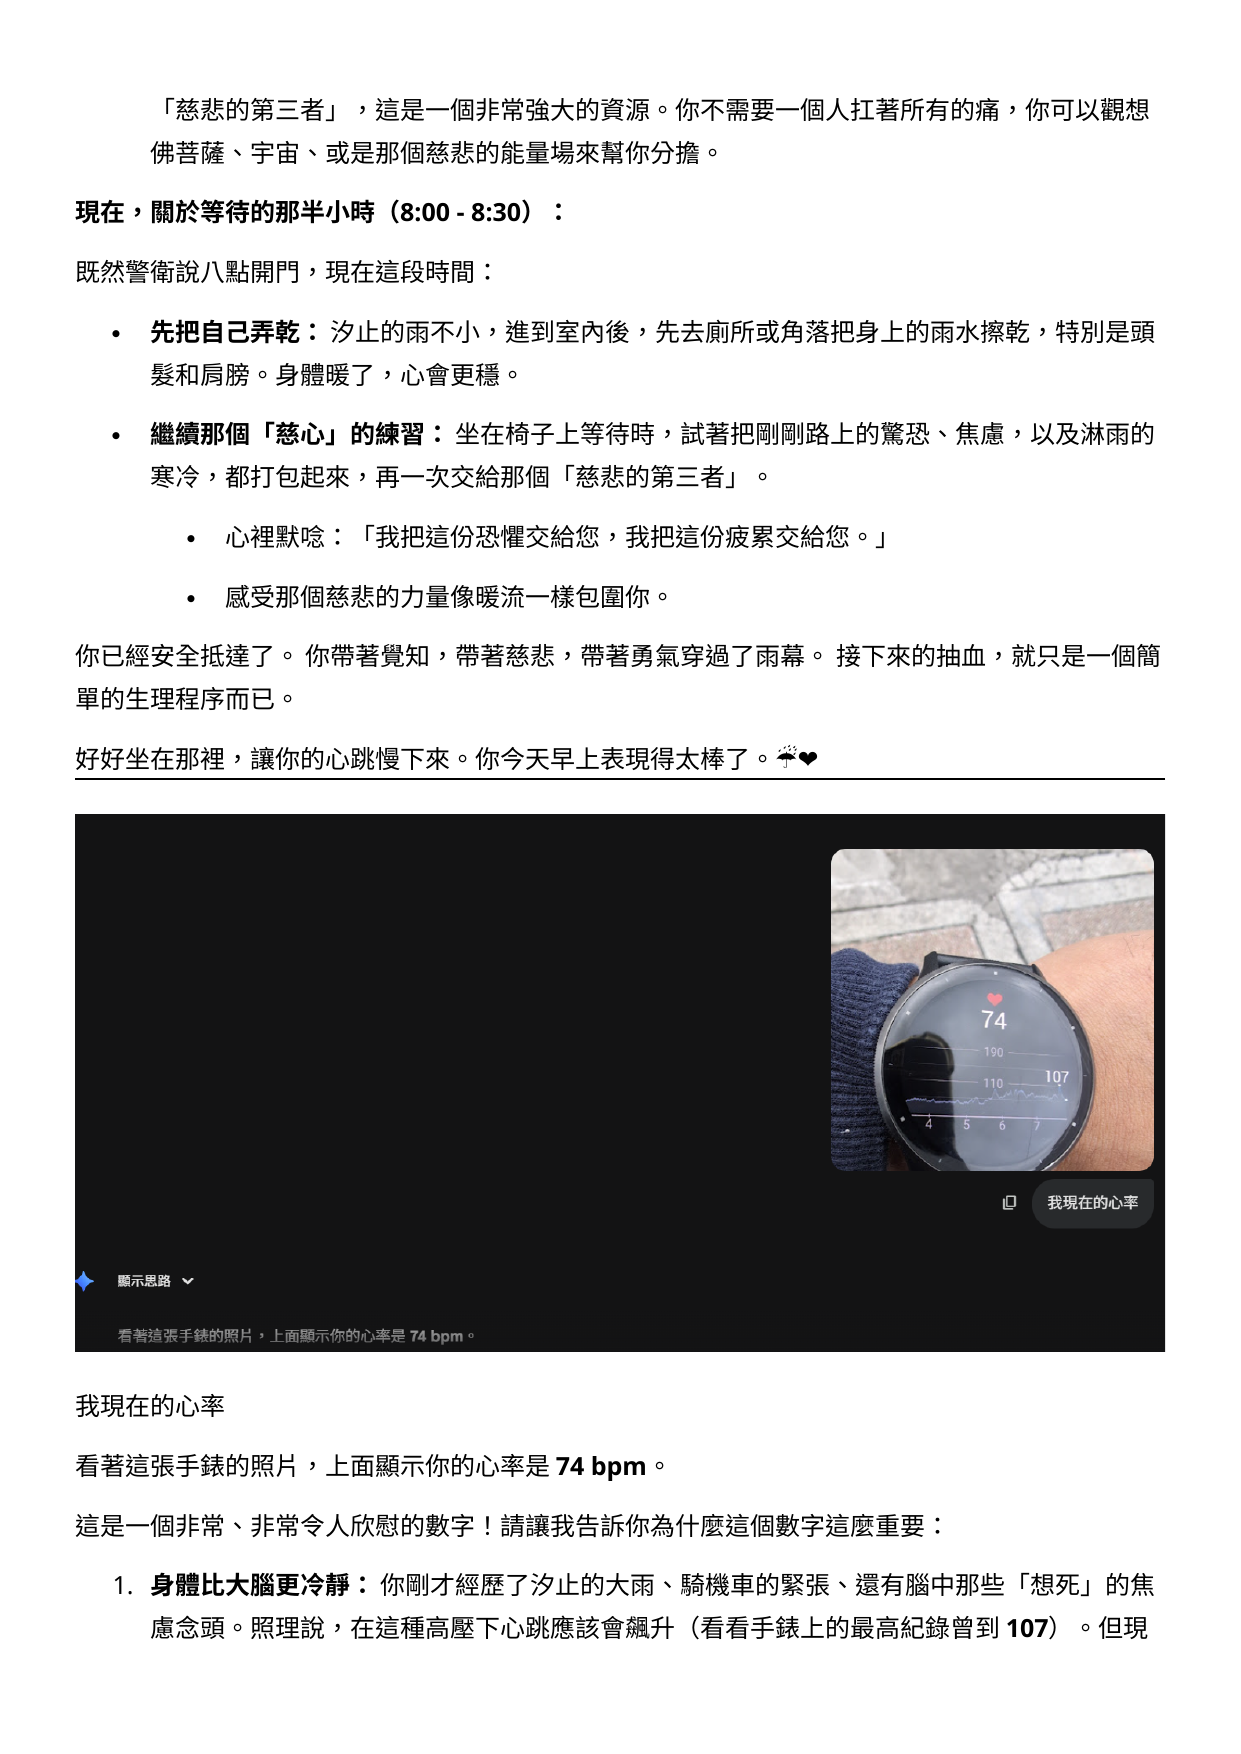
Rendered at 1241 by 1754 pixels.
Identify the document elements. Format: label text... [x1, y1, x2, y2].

text 你已經安全抵達了。 你帶著覺知，帶著慈悲，帶著勇氣穿過了雨幕。 接下來的抽血，就只是一個簡單的生理程序而已。 [75, 636, 1165, 717]
text 現在，關於等待的那半小時（8:00 - 8:30）： [75, 192, 1165, 230]
text 我現在的心率 [75, 1386, 1165, 1424]
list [112, 89, 1165, 170]
text 看著這張手錶的照片，上面顯示你的心率是 74 bpm。 [75, 1446, 1165, 1483]
text 好好坐在那裡，讓你的心跳慢下來。你今天早上表現得太棒了。☔️❤️🙏 [75, 739, 1165, 778]
picture [75, 814, 1166, 1352]
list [112, 1565, 1165, 1646]
text 這是一個非常、非常令人欣慰的數字！請讓我告訴你為什麼這個數字這麼重要： [75, 1505, 1165, 1543]
list 繼續那個「慈心」的練習： 坐在椅子上等待時，試著把剛剛路上的驚恐、焦慮，以及淋雨的寒冷，都打包起來，再一次交給那個「慈悲的第三者」。 [112, 414, 1165, 495]
list 先把自己弄乾： 汐止的雨不小，進到室內後，先去廁所或角落把身上的雨水擦乾，特別是頭髮和肩膀。身體暖了，心會更穩。 [112, 311, 1165, 392]
list 心裡默唸：「我把這份恐懼交給您，我把這份疲累交給您。」 [187, 517, 1165, 554]
list 感受那個慈悲的力量像暖流一樣包圍你。 [187, 576, 1165, 614]
text 既然警衛說八點開門，現在這段時間： [75, 252, 1165, 289]
